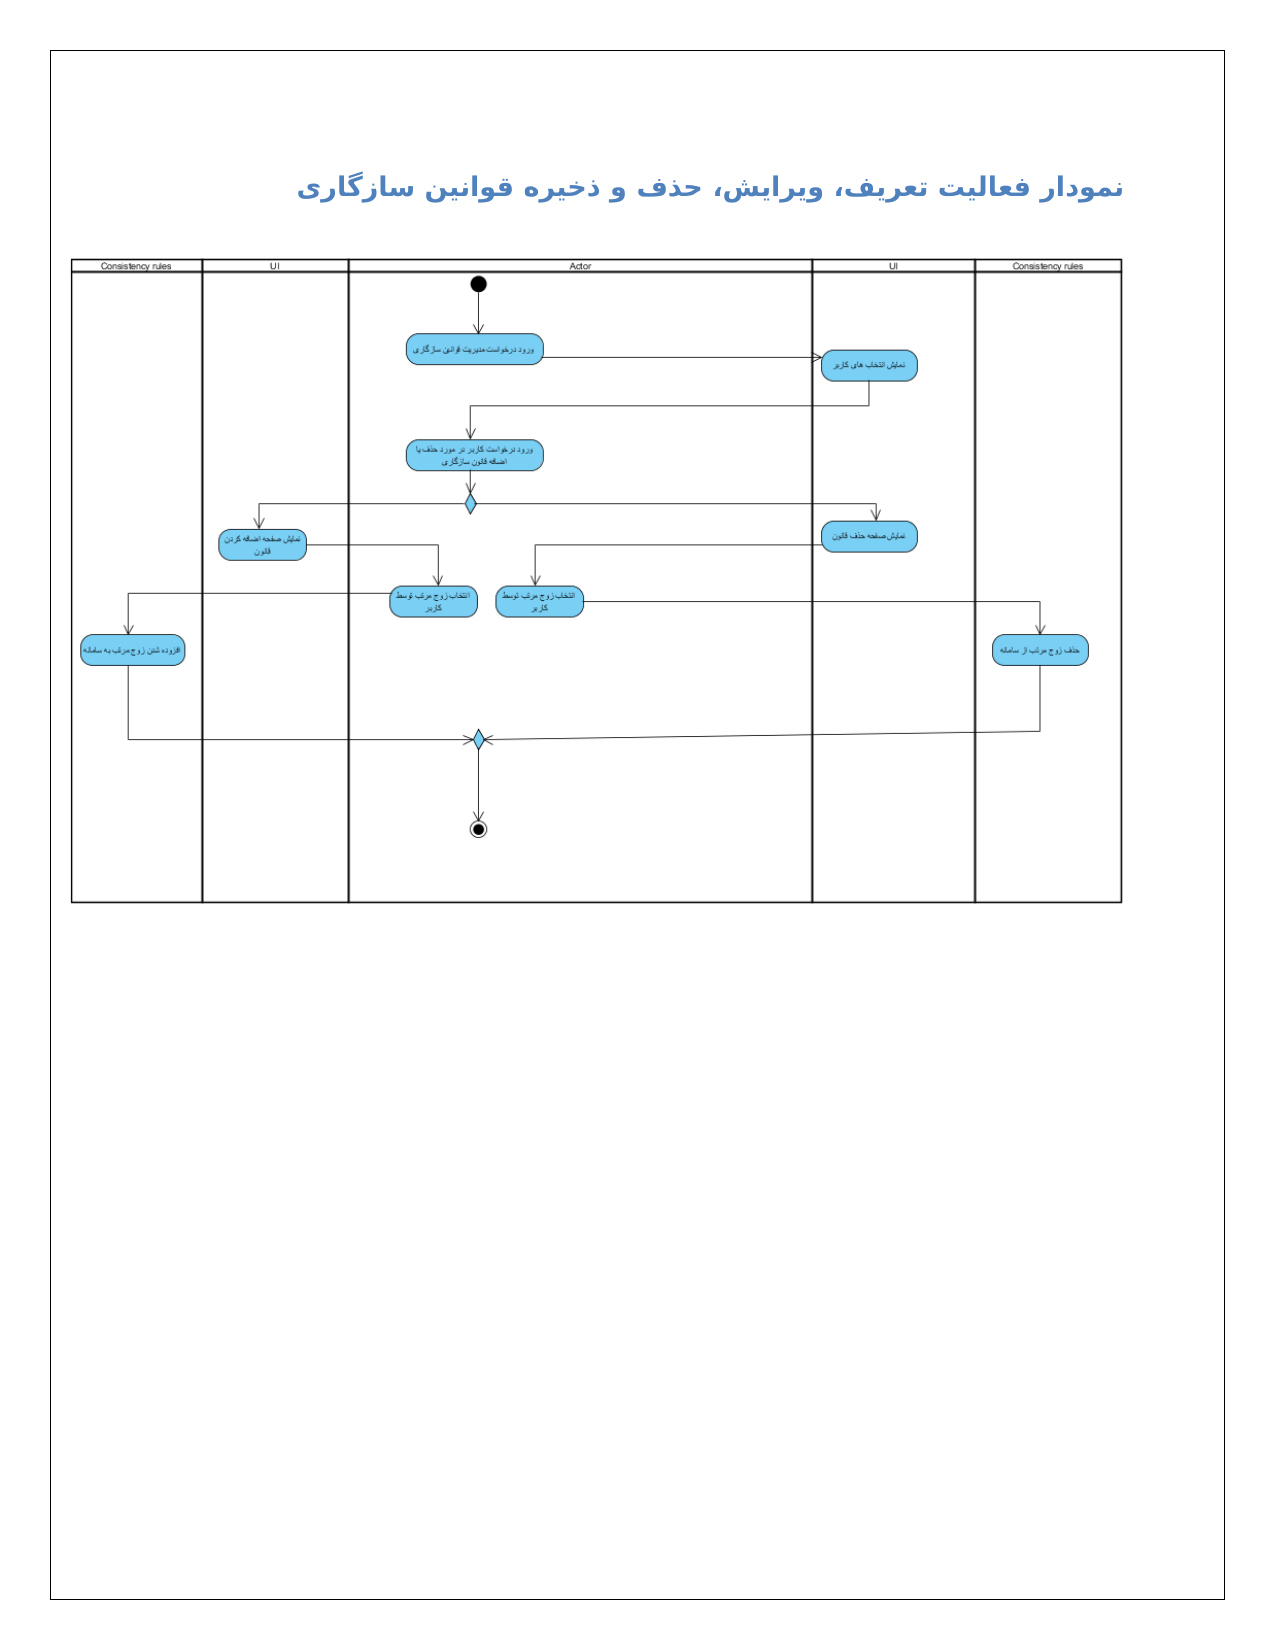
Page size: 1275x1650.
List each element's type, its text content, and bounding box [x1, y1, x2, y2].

subtitle نمودار فعالیت تعریف، ویرایش، حذف و ذخیره قوانین سازگاری [150, 171, 1125, 202]
picture [70, 258, 1125, 906]
